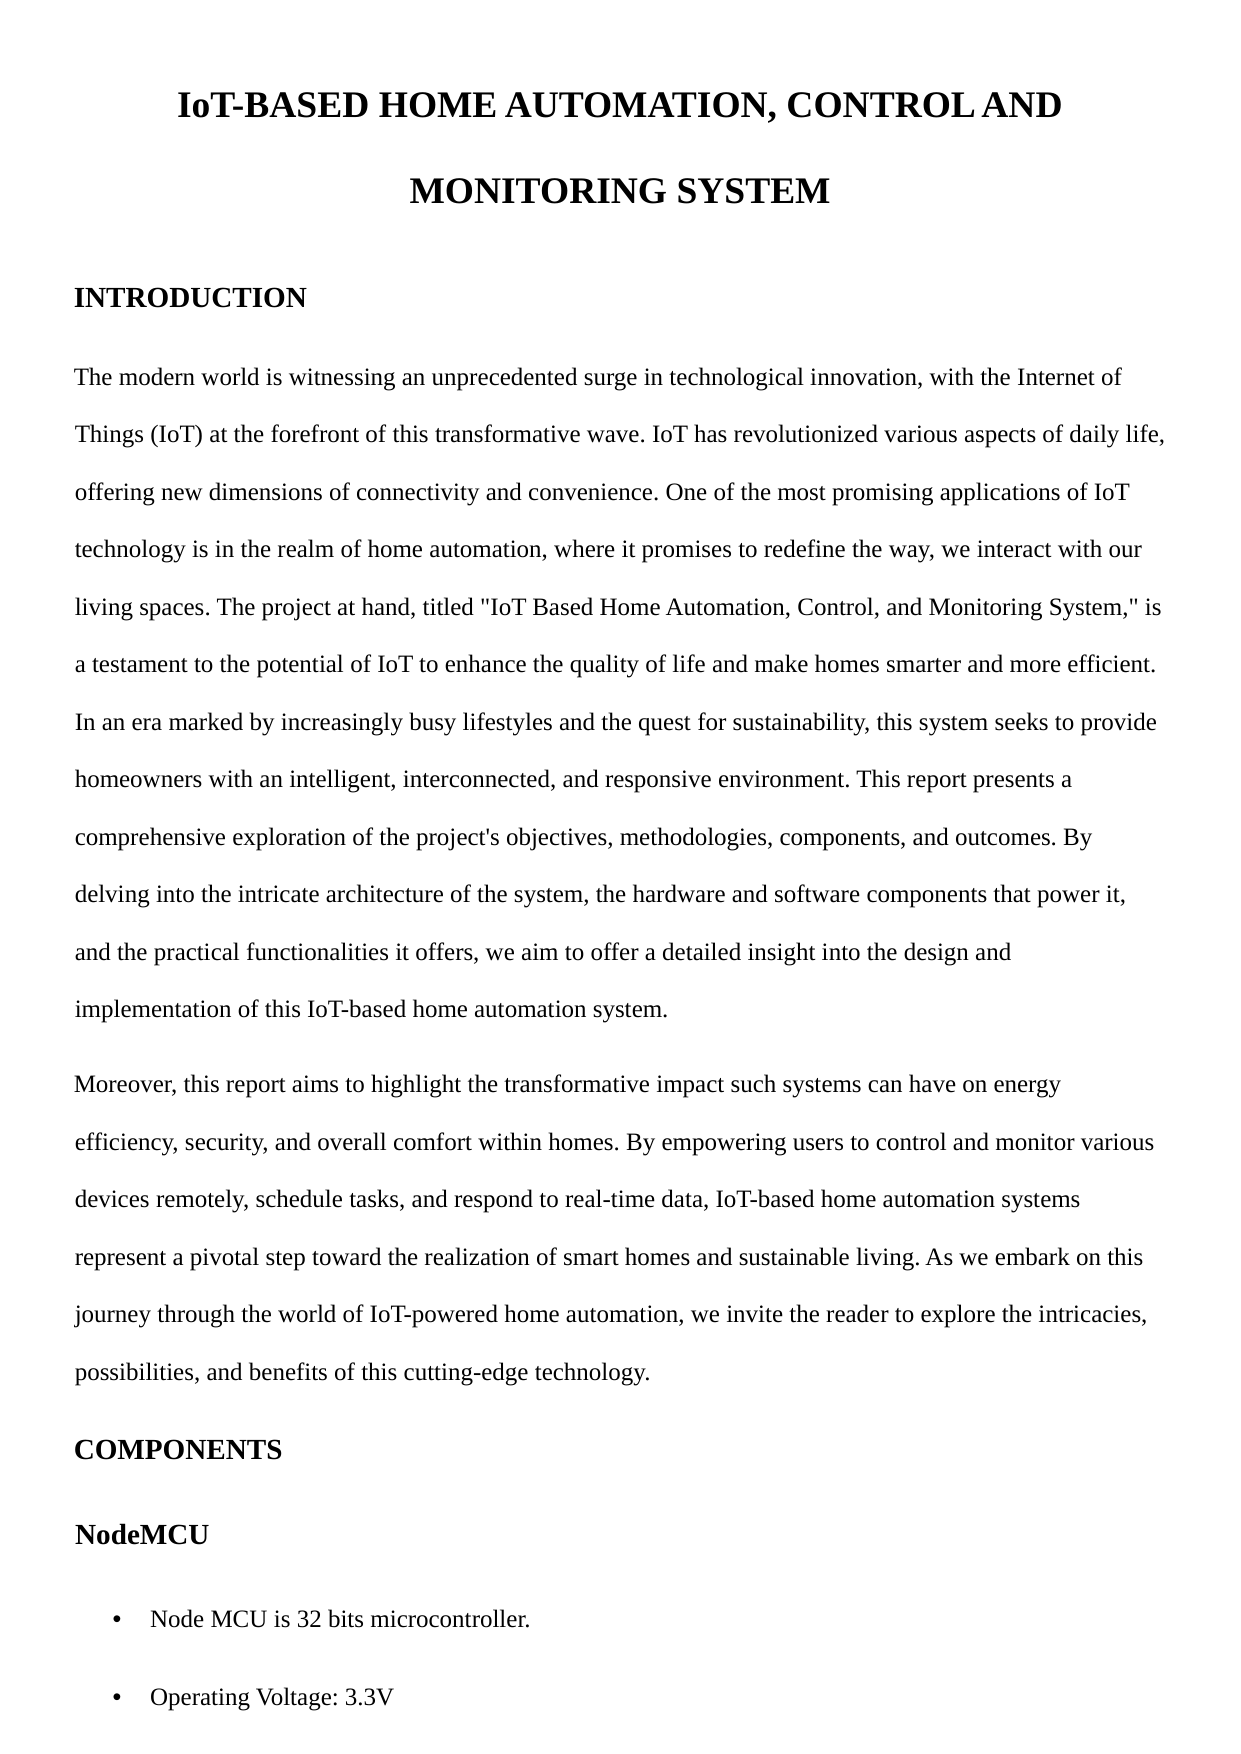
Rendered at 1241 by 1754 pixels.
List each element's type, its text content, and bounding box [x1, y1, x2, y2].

list Node MCU is 32 bits microcontroller. [112, 1604, 1166, 1633]
subtitle The modern world is witnessing an unprecedented surge in technological innovation, with the Internet of Things (IoT) at the forefront of this transformative wave. IoT has revolutionized various aspects of daily life, offering new dimensions of connectivity and convenience. One of the most promising applications of IoT technology is in the realm of home automation, where it promises to redefine the way, we interact with our living spaces. The project at hand, titled "IoT Based Home Automation, Control, and Monitoring System," is a testament to the potential of IoT to enhance the quality of life and make homes smarter and more efficient. In an era marked by increasingly busy lifestyles and the quest for sustainability, this system seeks to provide homeowners with an intelligent, interconnected, and responsive environment. This report presents a comprehensive exploration of the project's objectives, methodologies, components, and outcomes. By delving into the intricate architecture of the system, the hardware and software components that power it, and the practical functionalities it offers, we aim to offer a detailed insight into the design and implementation of this IoT-based home automation system. [73, 362, 1166, 1023]
text NodeMCU [75, 1517, 1166, 1550]
subtitle COMPONENTS [73, 1432, 1166, 1466]
list Operating Voltage: 3.3V [112, 1682, 1166, 1711]
subtitle Moreover, this report aims to highlight the transformative impact such systems can have on energy efficiency, security, and overall comfort within homes. By empowering users to control and monitor various devices remotely, schedule tasks, and respond to real-time data, IoT-based home automation systems represent a pivotal step toward the realization of smart homes and sustainable living. As we embark on this journey through the world of IoT-powered home automation, we invite the reader to explore the intricacies, possibilities, and benefits of this cutting-edge technology. [73, 1069, 1166, 1386]
text IoT-BASED HOME AUTOMATION, CONTROL AND MONITORING SYSTEM [75, 83, 1165, 212]
subtitle INTRODUCTION [73, 280, 1166, 314]
